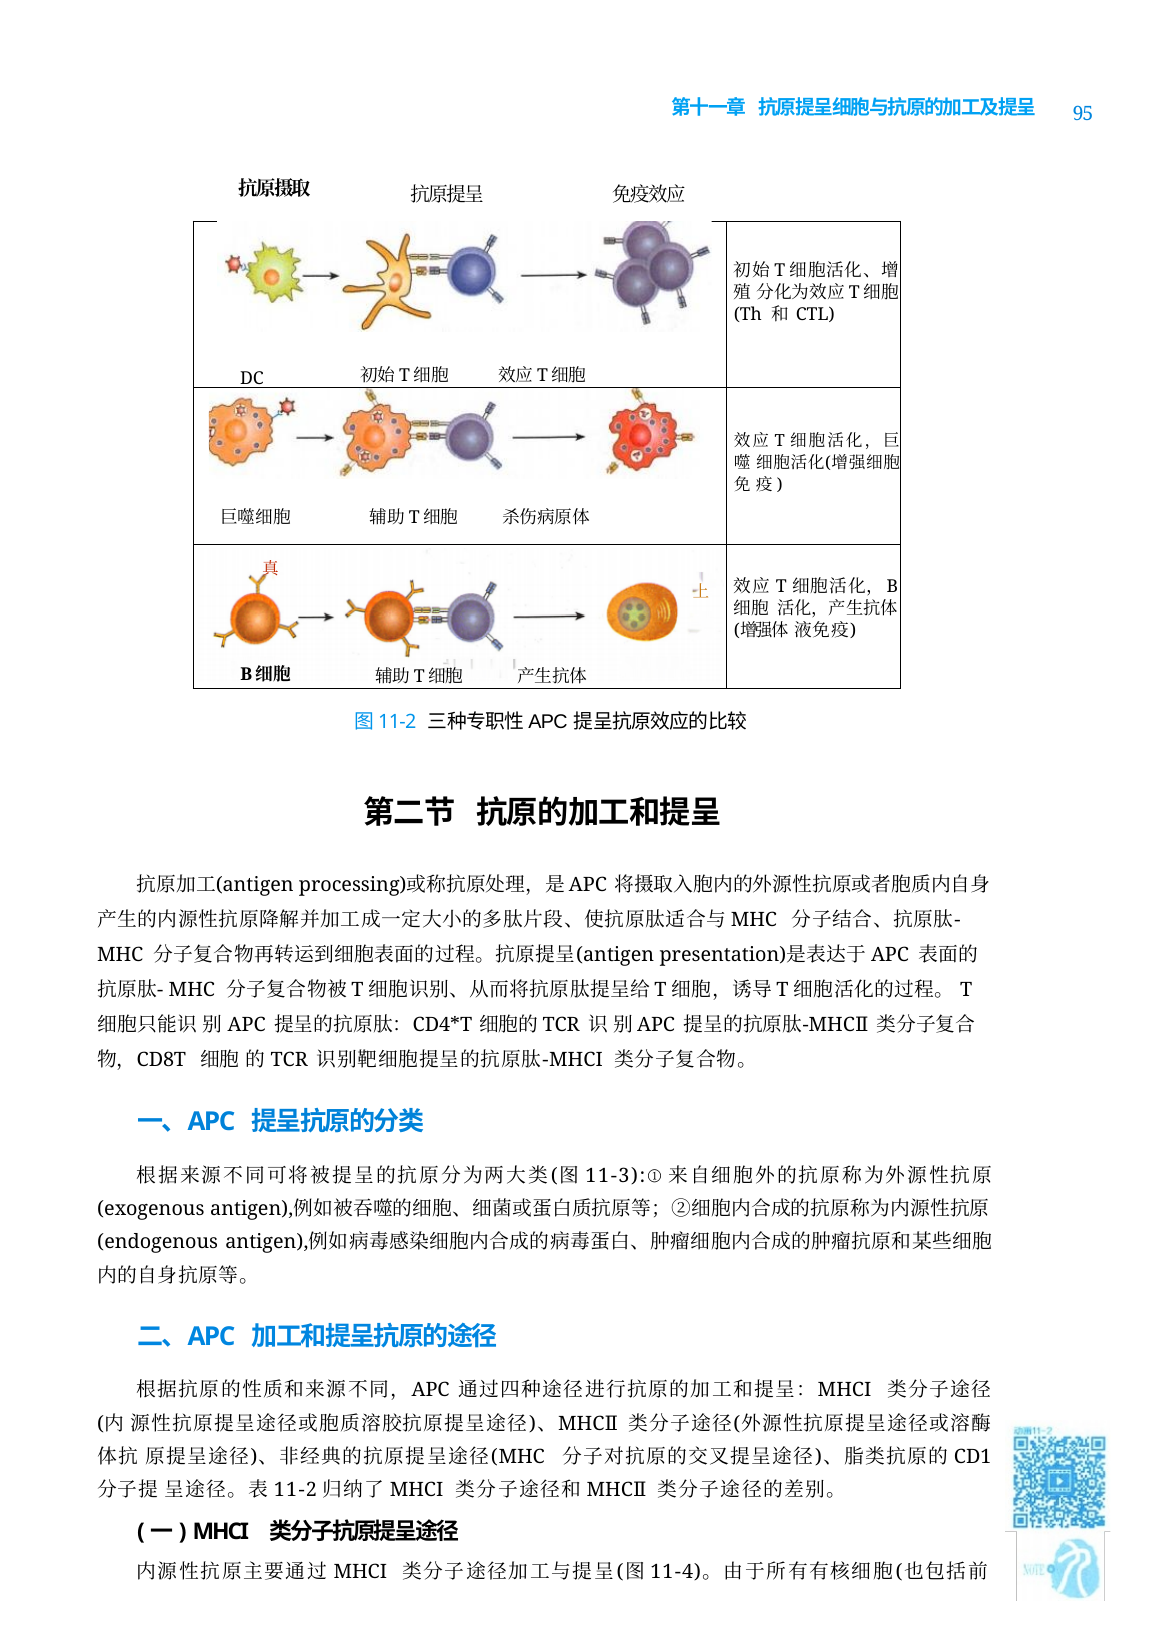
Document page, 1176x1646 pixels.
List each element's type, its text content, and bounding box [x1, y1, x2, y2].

table_cell 效应T细胞活化，巨噬 细胞活化(增强细胞免 疫 ) [727, 388, 900, 544]
text 一、APC 提呈抗原的分类 [137, 1102, 1111, 1137]
picture [217, 221, 712, 332]
table_header 初始T细胞活化、增殖 分化为效应T细胞(Th 和CTL) [727, 222, 900, 387]
table_cell 真 上 B细胞 辅助T细胞 产生抗体 [194, 545, 726, 688]
text 根据来源不同可将被提呈的抗原分为两大类(图11-3):①来自细胞外的抗原称为外源性抗原 (exogenous antigen),例如被吞噬的细胞、细菌或蛋白质抗原等；②细胞内合成的抗原称为内源性抗原 (endogenous antigen),例如病毒感染细胞内合成的病毒蛋白、肿瘤细胞内合成的肿瘤抗原和某些细胞 内的自身抗原等。 [97, 1159, 992, 1288]
table_cell 巨噬细胞 辅助T细胞 杀伤病原体 [194, 388, 726, 544]
table_cell 效应T细胞活化，B细胞 活化，产生抗体(增强体 液免疫) [727, 545, 900, 688]
text 第二节 抗原的加工和提呈 [363, 791, 1111, 832]
text 抗原摄取 [239, 177, 400, 199]
text 第十一章 抗原提呈细胞与抗原的加工及提呈 95 [97, 90, 1094, 120]
text 免疫效应 [612, 183, 1111, 206]
text ( 一 ) MHCI 类分子抗原提呈途径 [137, 1515, 1005, 1545]
picture [208, 388, 704, 479]
text 抗原提呈 [410, 184, 602, 206]
text 图11-2 三种专职性APC 提呈抗原效应的比较 [354, 708, 1111, 734]
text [97, 1556, 988, 1585]
text 抗原加工(antigen processing)或称抗原处理，是APC 将摄取入胞内的外源性抗原或者胞质内自身 产生的内源性抗原降解并加工成一定大小的多肽片段、使抗原肽适合与MHC 分子结合、抗原肽-MHC 分子复合物再转运到细胞表面的过程。抗原提呈(antigen presentation)是表达于APC 表面的抗原肽- MHC 分子复合物被T 细胞识别、从而将抗原肽提呈给T 细胞，诱导T 细胞活化的过程。 T 细胞只能识 别 APC 提呈的抗原肽：CD4*T 细胞的TCR 识 别APC 提呈的抗原肽-MHCⅡ 类分子复合物，CD8T 细胞 的 TCR 识别靶细胞提呈的抗原肽-MHCI 类分子复合物。 [97, 868, 992, 1072]
table_header DC 初始T细胞 效应T细胞 [194, 222, 726, 387]
text 根据抗原的性质和来源不同，APC 通过四种途径进行抗原的加工和提呈：MHCI 类分子途径(内 源性抗原提呈途径或胞质溶胶抗原提呈途径)、MHCⅡ 类分子途径(外源性抗原提呈途径或溶酶体抗 原提呈途径)、非经典的抗原提呈途径(MHC 分子对抗原的交叉提呈途径)、脂类抗原的CD1 分子提 呈途径。表11-2归纳了MHCI 类分子途径和MHCⅡ 类分子途径的差别。 [97, 1374, 992, 1503]
picture [1005, 1420, 1111, 1601]
text 二、APC 加工和提呈抗原的途径 [137, 1318, 1111, 1353]
